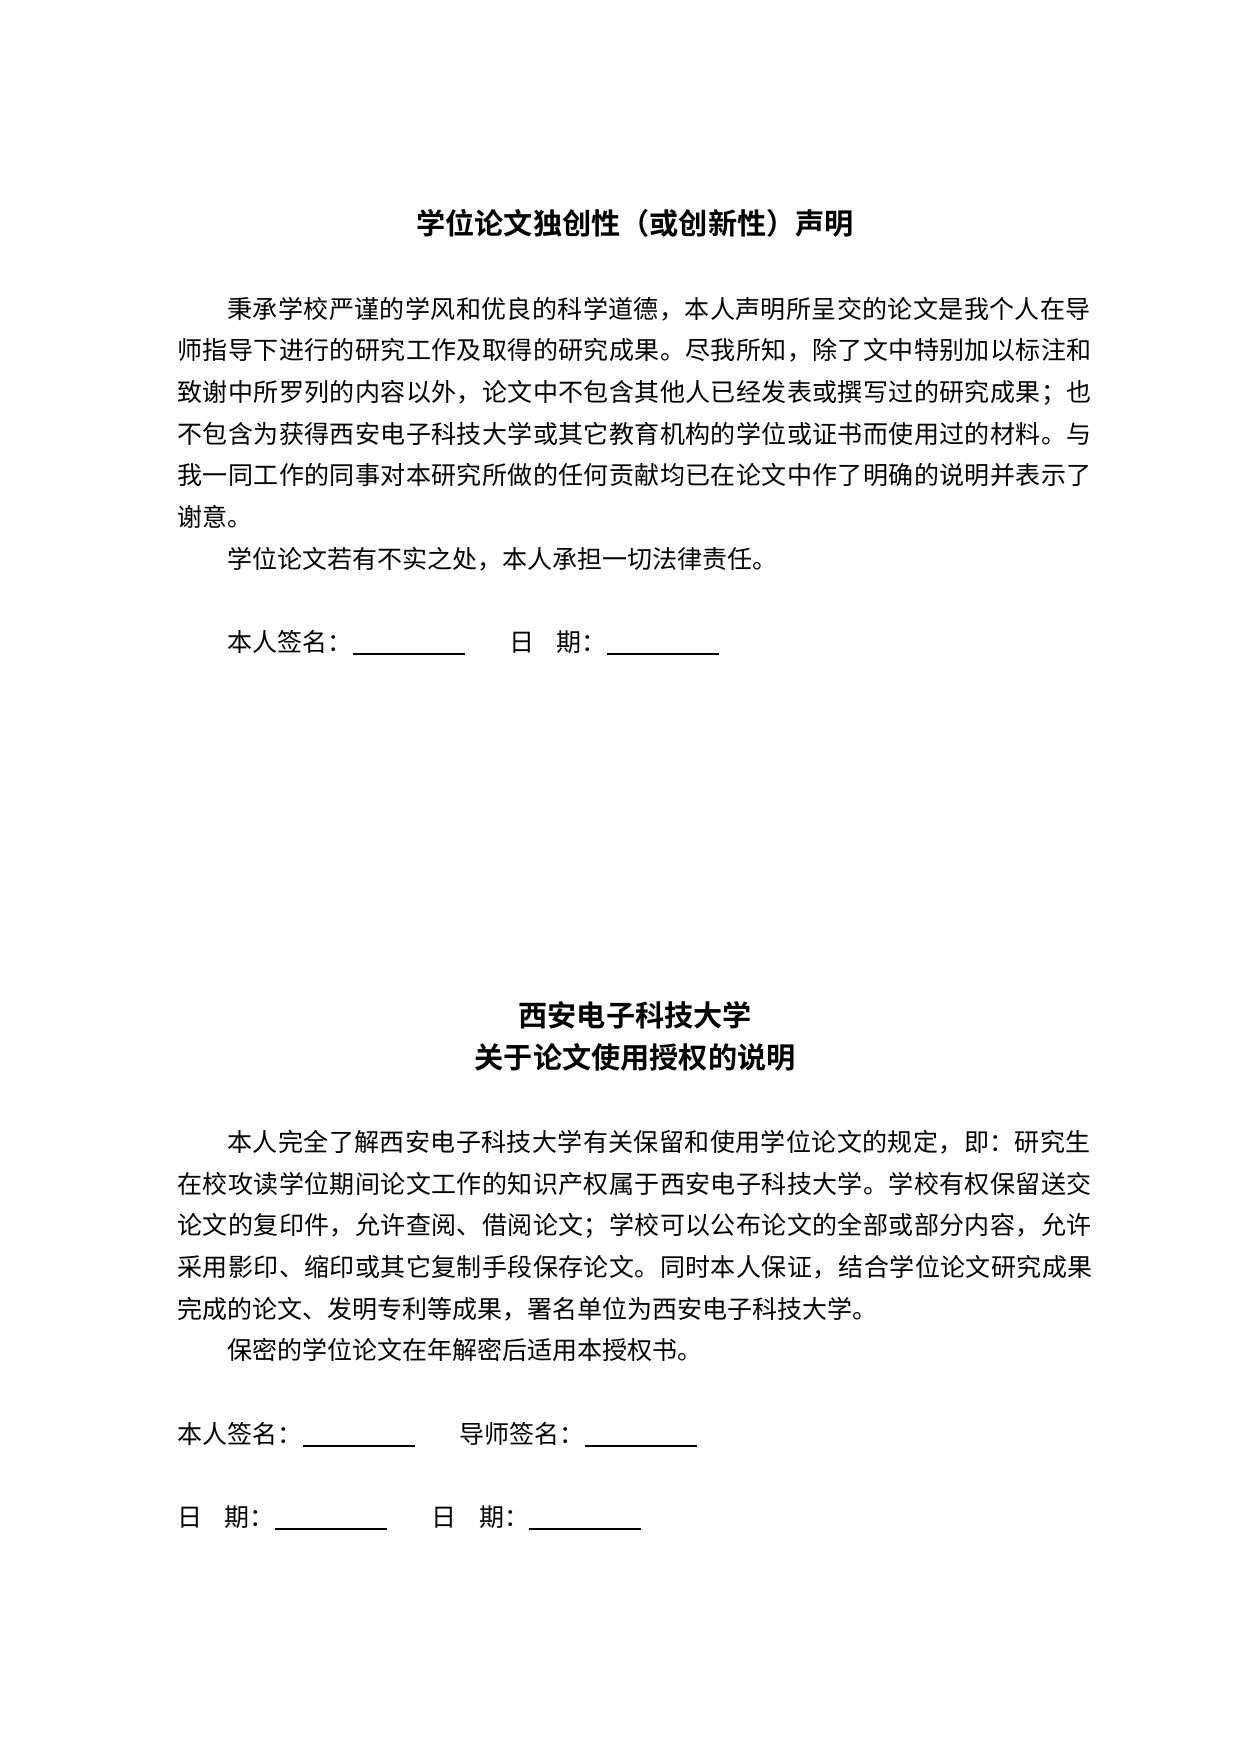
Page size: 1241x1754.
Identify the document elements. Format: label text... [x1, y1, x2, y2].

text 日 期： 日 期： [177, 1493, 1092, 1535]
text 学位论文若有不实之处，本人承担一切法律责任。 [177, 535, 1092, 576]
text 本人完全了解西安电子科技大学有关保留和使用学位论文的规定，即：研究生在校攻读学位期间论文工作的知识产权属于西安电子科技大学。学校有权保留送交论文的复印件，允许查阅、借阅论文；学校可以公布论文的全部或部分内容，允许采用影印、缩印或其它复制手段保存论文。同时本人保证，结合学位论文研究成果完成的论文、发明专利等成果，署名单位为西安电子科技大学。 [177, 1118, 1092, 1326]
text 关于论文使用授权的说明 [177, 1035, 1092, 1076]
text 学位论文独创性（或创新性）声明 [177, 201, 1092, 243]
text 秉承学校严谨的学风和优良的科学道德，本人声明所呈交的论文是我个人在导师指导下进行的研究工作及取得的研究成果。尽我所知，除了文中特别加以标注和致谢中所罗列的内容以外，论文中不包含其他人已经发表或撰写过的研究成果；也不包含为获得西安电子科技大学或其它教育机构的学位或证书而使用过的材料。与我一同工作的同事对本研究所做的任何贡献均已在论文中作了明确的说明并表示了谢意。 [177, 285, 1092, 535]
text 本人签名： 日 期： [177, 618, 1092, 660]
text 保密的学位论文在年解密后适用本授权书。 [177, 1326, 1092, 1368]
text 西安电子科技大学 [177, 993, 1092, 1035]
text 本人签名： 导师签名： [177, 1410, 1092, 1451]
